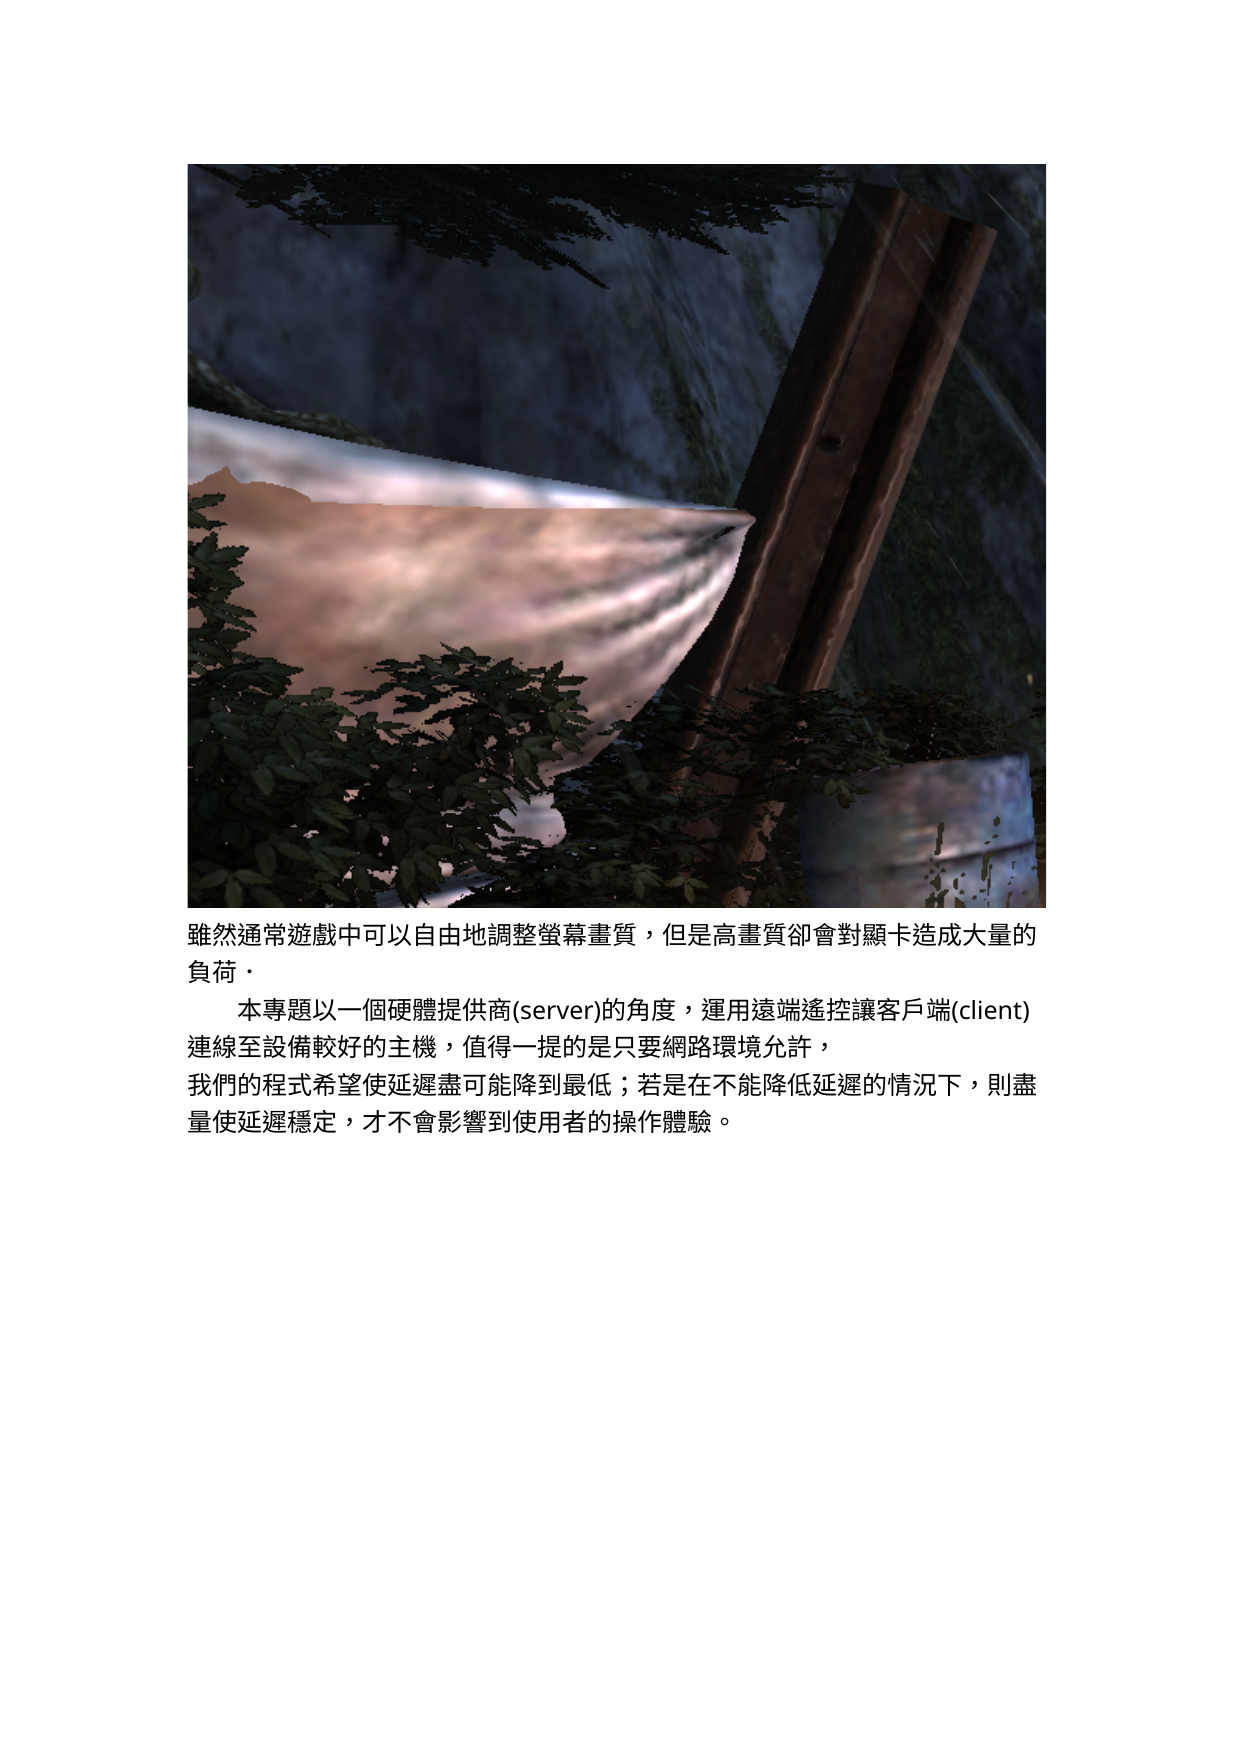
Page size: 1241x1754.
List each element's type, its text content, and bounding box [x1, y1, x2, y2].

text 雖然通常遊戲中可以自由地調整螢幕畫質，但是高畫質卻會對顯卡造成大量的負荷． [187, 914, 1053, 989]
picture [187, 164, 1047, 908]
text 本專題以一個硬體提供商(server)的角度，運用遠端遙控讓客戶端(client)連線至設備較好的主機，值得一提的是只要網路環境允許， [187, 989, 1053, 1064]
text 我們的程式希望使延遲盡可能降到最低；若是在不能降低延遲的情況下，則盡量使延遲穩定，才不會影響到使用者的操作體驗。 [187, 1064, 1053, 1139]
